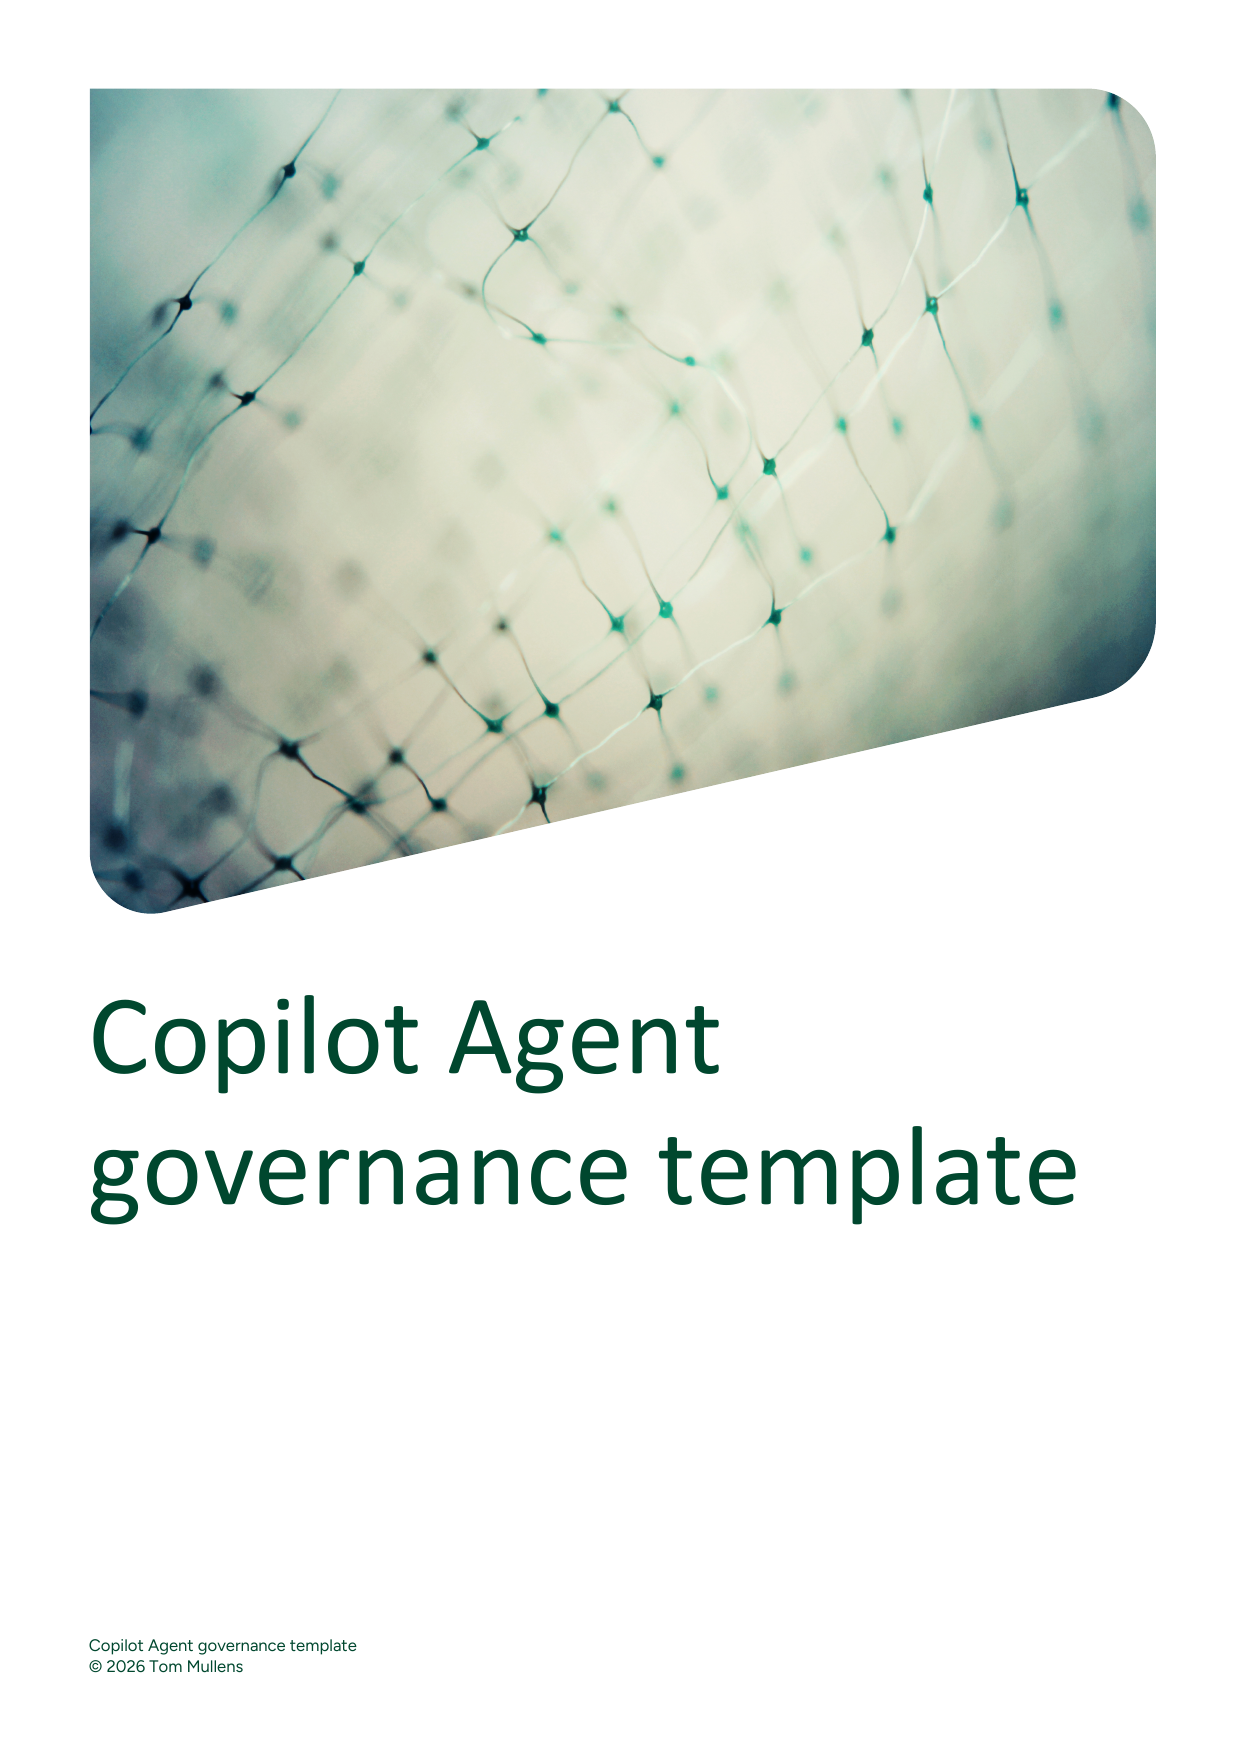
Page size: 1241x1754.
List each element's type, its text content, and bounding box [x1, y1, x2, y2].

table_header Copilot Agent governance template [89, 968, 1152, 1352]
picture [89, 88, 1156, 914]
